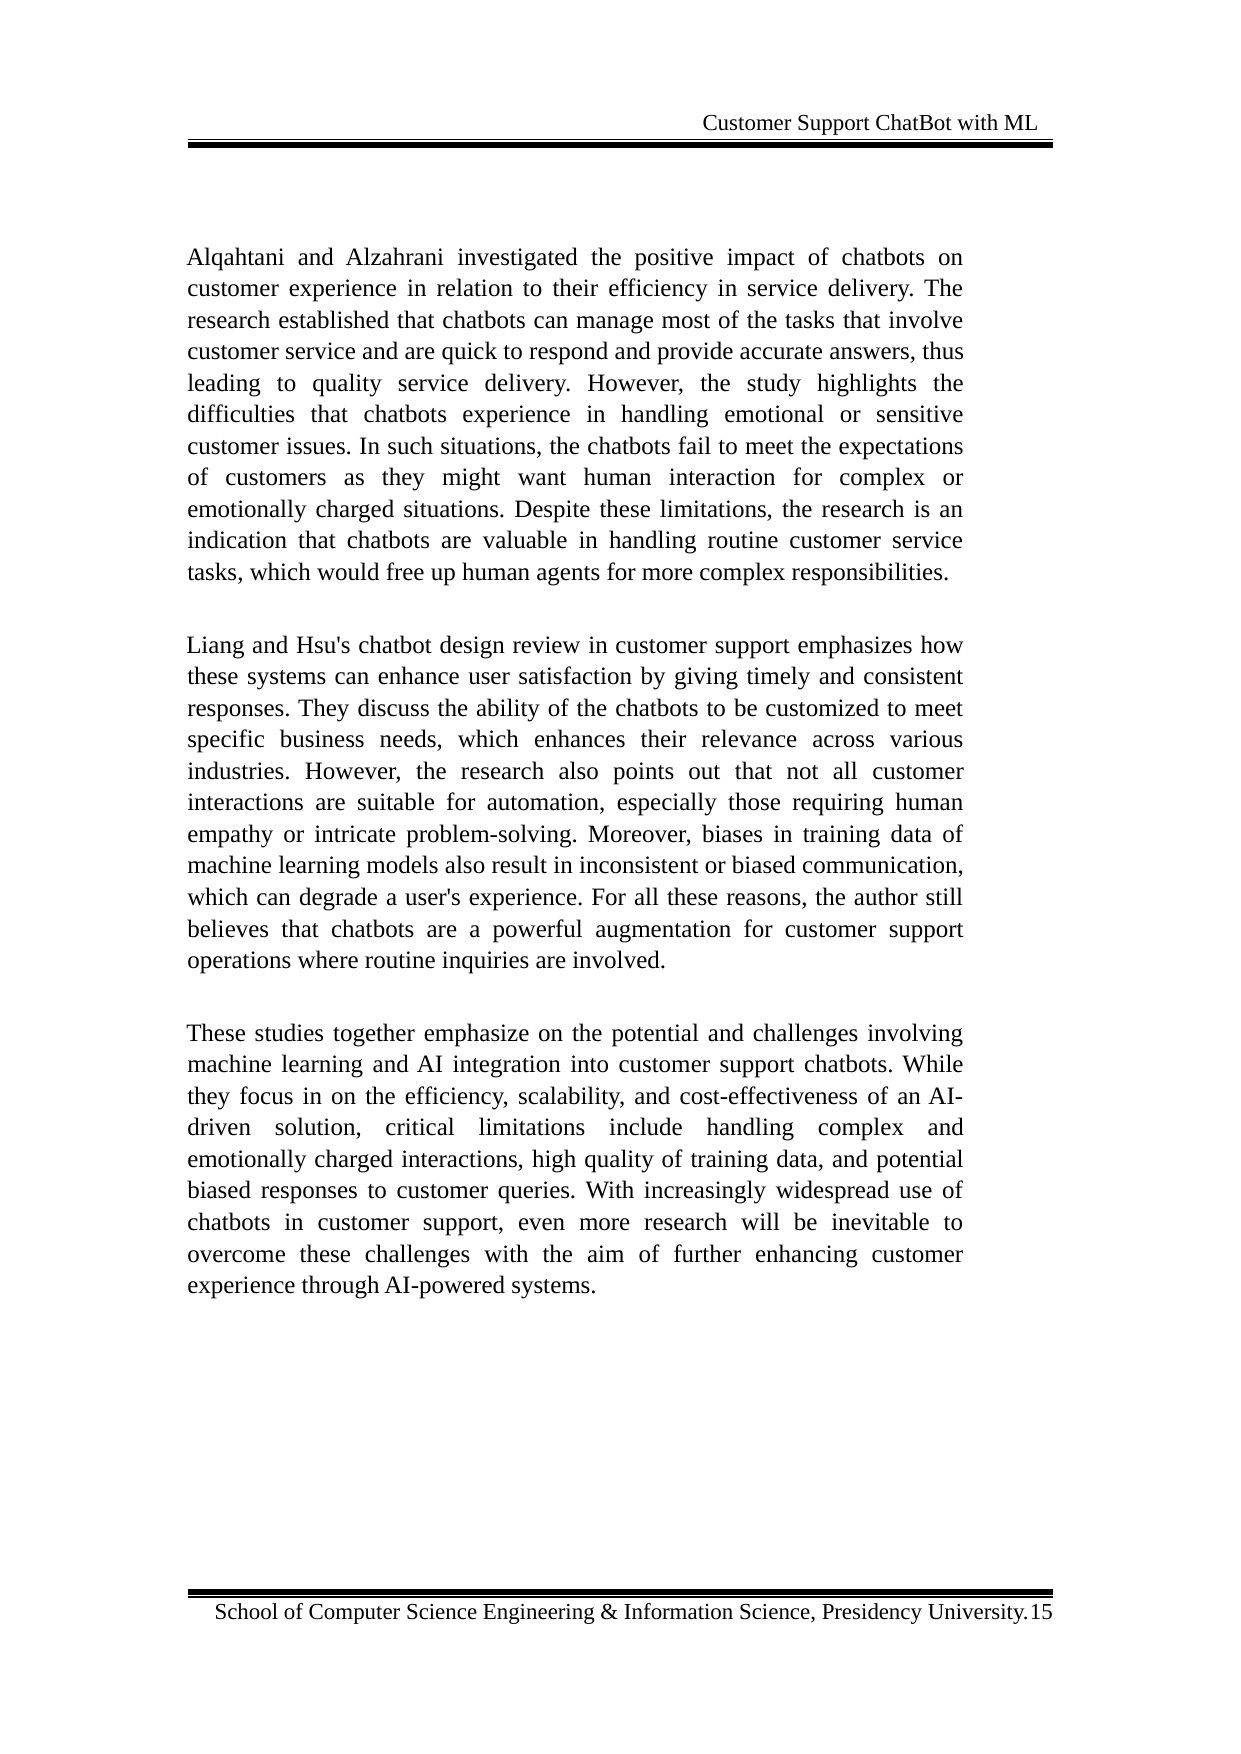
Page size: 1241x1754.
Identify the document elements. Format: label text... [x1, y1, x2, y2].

subtitle Alqahtani and Alzahrani investigated the positive impact of chatbots on customer experience in relation to their efficiency in service delivery. The research established that chatbots can manage most of the tasks that involve customer service and are quick to respond and provide accurate answers, thus leading to quality service delivery. However, the study highlights the difficulties that chatbots experience in handling emotional or sensitive customer issues. In such situations, the chatbots fail to meet the expectations of customers as they might want human interaction for complex or emotionally charged situations. Despite these limitations, the research is an indication that chatbots are valuable in handling routine customer service tasks, which would free up human agents for more complex responsibilities. [186, 242, 964, 586]
subtitle Liang and Hsu's chatbot design review in customer support emphasizes how these systems can enhance user satisfaction by giving timely and consistent responses. They discuss the ability of the chatbots to be customized to meet specific business needs, which enhances their relevance across various industries. However, the research also points out that not all customer interactions are suitable for automation, especially those requiring human empathy or intricate problem-solving. Moreover, biases in training data of machine learning models also result in inconsistent or biased communication, which can degrade a user's experience. For all these reasons, the author still believes that chatbots are a powerful augmentation for customer support operations where routine inquiries are involved. [186, 630, 964, 974]
subtitle These studies together emphasize on the potential and challenges involving machine learning and AI integration into customer support chatbots. While they focus in on the efficiency, scalability, and cost-effectiveness of an AI-driven solution, critical limitations include handling complex and emotionally charged interactions, high quality of training data, and potential biased responses to customer queries. With increasingly widespread use of chatbots in customer support, even more research will be inevitable to overcome these challenges with the aim of further enhancing customer experience through AI-powered systems. [186, 1018, 964, 1299]
